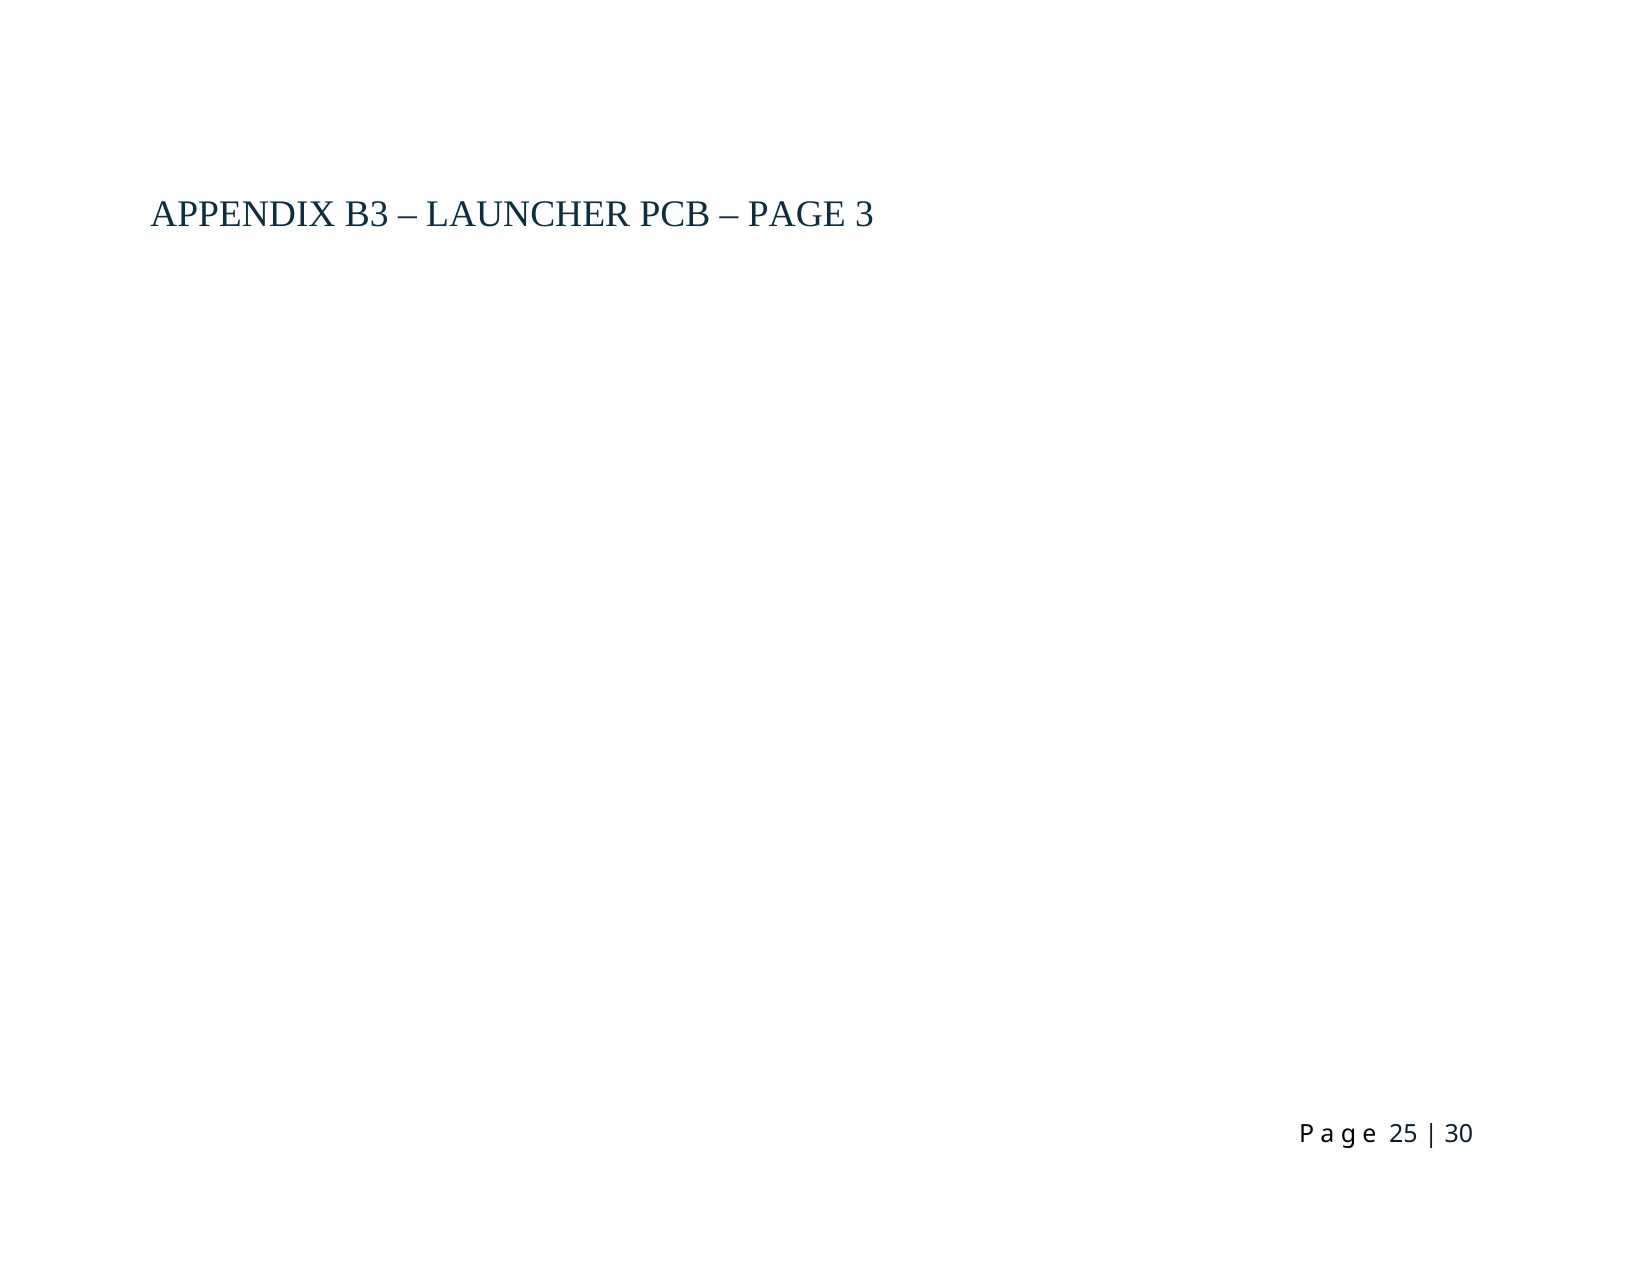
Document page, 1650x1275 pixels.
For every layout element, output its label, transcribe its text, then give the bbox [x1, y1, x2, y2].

subtitle APPENDIX B3 – LAUNCHER PCB – PAGE 3 [150, 192, 1500, 235]
